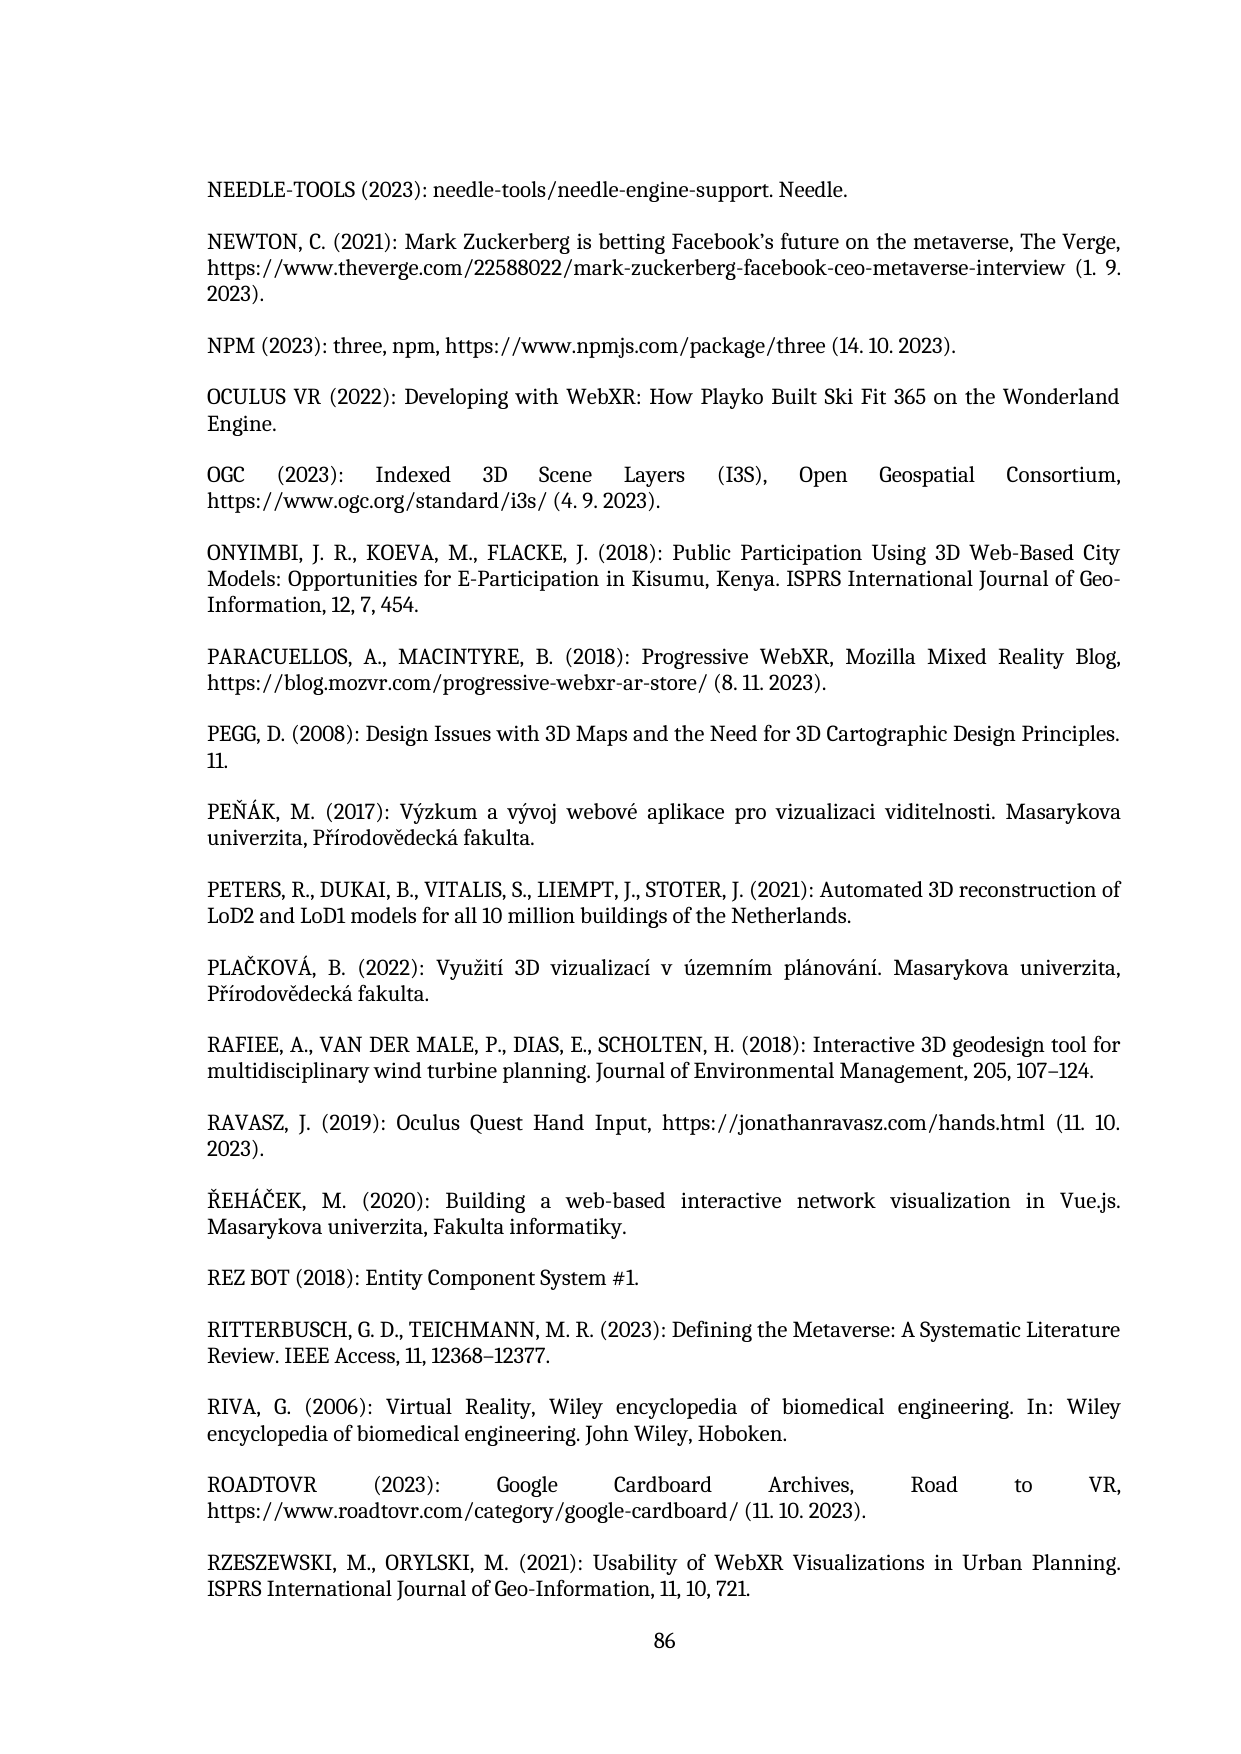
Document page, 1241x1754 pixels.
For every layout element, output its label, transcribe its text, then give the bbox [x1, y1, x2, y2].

text PLAČKOVÁ, B. (2022): Využití 3D vizualizací v územním plánování. Masarykova univerzita, Přírodovědecká fakulta. [207, 954, 1122, 1007]
text PARACUELLOS, A., MACINTYRE, B. (2018): Progressive WebXR, Mozilla Mixed Reality Blog, https://blog.mozvr.com/progressive-webxr-ar-store/ (8. 11. 2023). [207, 643, 1122, 696]
text ROADTOVR (2023): Google Cardboard Archives, Road to VR, https://www.roadtovr.com/category/google-cardboard/ (11. 10. 2023). [207, 1472, 1122, 1524]
text NPM (2023): three, npm, https://www.npmjs.com/package/three (14. 10. 2023). [207, 333, 1122, 359]
text PETERS, R., DUKAI, B., VITALIS, S., LIEMPT, J., STOTER, J. (2021): Automated 3D reconstruction of LoD2 and LoD1 models for all 10 million buildings of the Netherlands. [207, 877, 1122, 929]
text PEŇÁK, M. (2017): Výzkum a vývoj webové aplikace pro vizualizaci viditelnosti. Masarykova univerzita, Přírodovědecká fakulta. [207, 799, 1122, 852]
text RZESZEWSKI, M., ORYLSKI, M. (2021): Usability of WebXR Visualizations in Urban Planning. ISPRS International Journal of Geo-Information, 11, 10, 721. [207, 1549, 1122, 1602]
text ŘEHÁČEK, M. (2020): Building a web-based interactive network visualization in Vue.js. Masarykova univerzita, Fakulta informatiky. [207, 1187, 1122, 1240]
text RITTERBUSCH, G. D., TEICHMANN, M. R. (2023): Defining the Metaverse: A Systematic Literature Review. IEEE Access, 11, 12368–12377. [207, 1316, 1122, 1369]
text RAFIEE, A., VAN DER MALE, P., DIAS, E., SCHOLTEN, H. (2018): Interactive 3D geodesign tool for multidisciplinary wind turbine planning. Journal of Environmental Management, 205, 107–124. [207, 1032, 1122, 1085]
text REZ BOT (2018): Entity Component System #1. [207, 1265, 1122, 1291]
text RIVA, G. (2006): Virtual Reality, Wiley encyclopedia of biomedical engineering. In: Wiley encyclopedia of biomedical engineering. John Wiley, Hoboken. [207, 1394, 1122, 1447]
text ONYIMBI, J. R., KOEVA, M., FLACKE, J. (2018): Public Participation Using 3D Web-Based City Models: Opportunities for E-Participation in Kisumu, Kenya. ISPRS International Journal of Geo-Information, 12, 7, 454. [207, 539, 1122, 618]
text NEWTON, C. (2021): Mark Zuckerberg is betting Facebook’s future on the metaverse, The Verge, https://www.theverge.com/22588022/mark-zuckerberg-facebook-ceo-metaverse-interview (1. 9. 2023). [207, 228, 1122, 308]
text OCULUS VR (2022): Developing with WebXR: How Playko Built Ski Fit 365 on the Wonderland Engine. [207, 384, 1122, 437]
text RAVASZ, J. (2019): Oculus Quest Hand Input, https://jonathanravasz.com/hands.html (11. 10. 2023). [207, 1110, 1122, 1162]
text OGC (2023): Indexed 3D Scene Layers (I3S), Open Geospatial Consortium, https://www.ogc.org/standard/i3s/ (4. 9. 2023). [207, 462, 1122, 514]
text NEEDLE-TOOLS (2023): needle-tools/needle-engine-support. Needle. [207, 177, 1122, 203]
text PEGG, D. (2008): Design Issues with 3D Maps and the Need for 3D Cartographic Design Principles. 11. [207, 721, 1122, 774]
